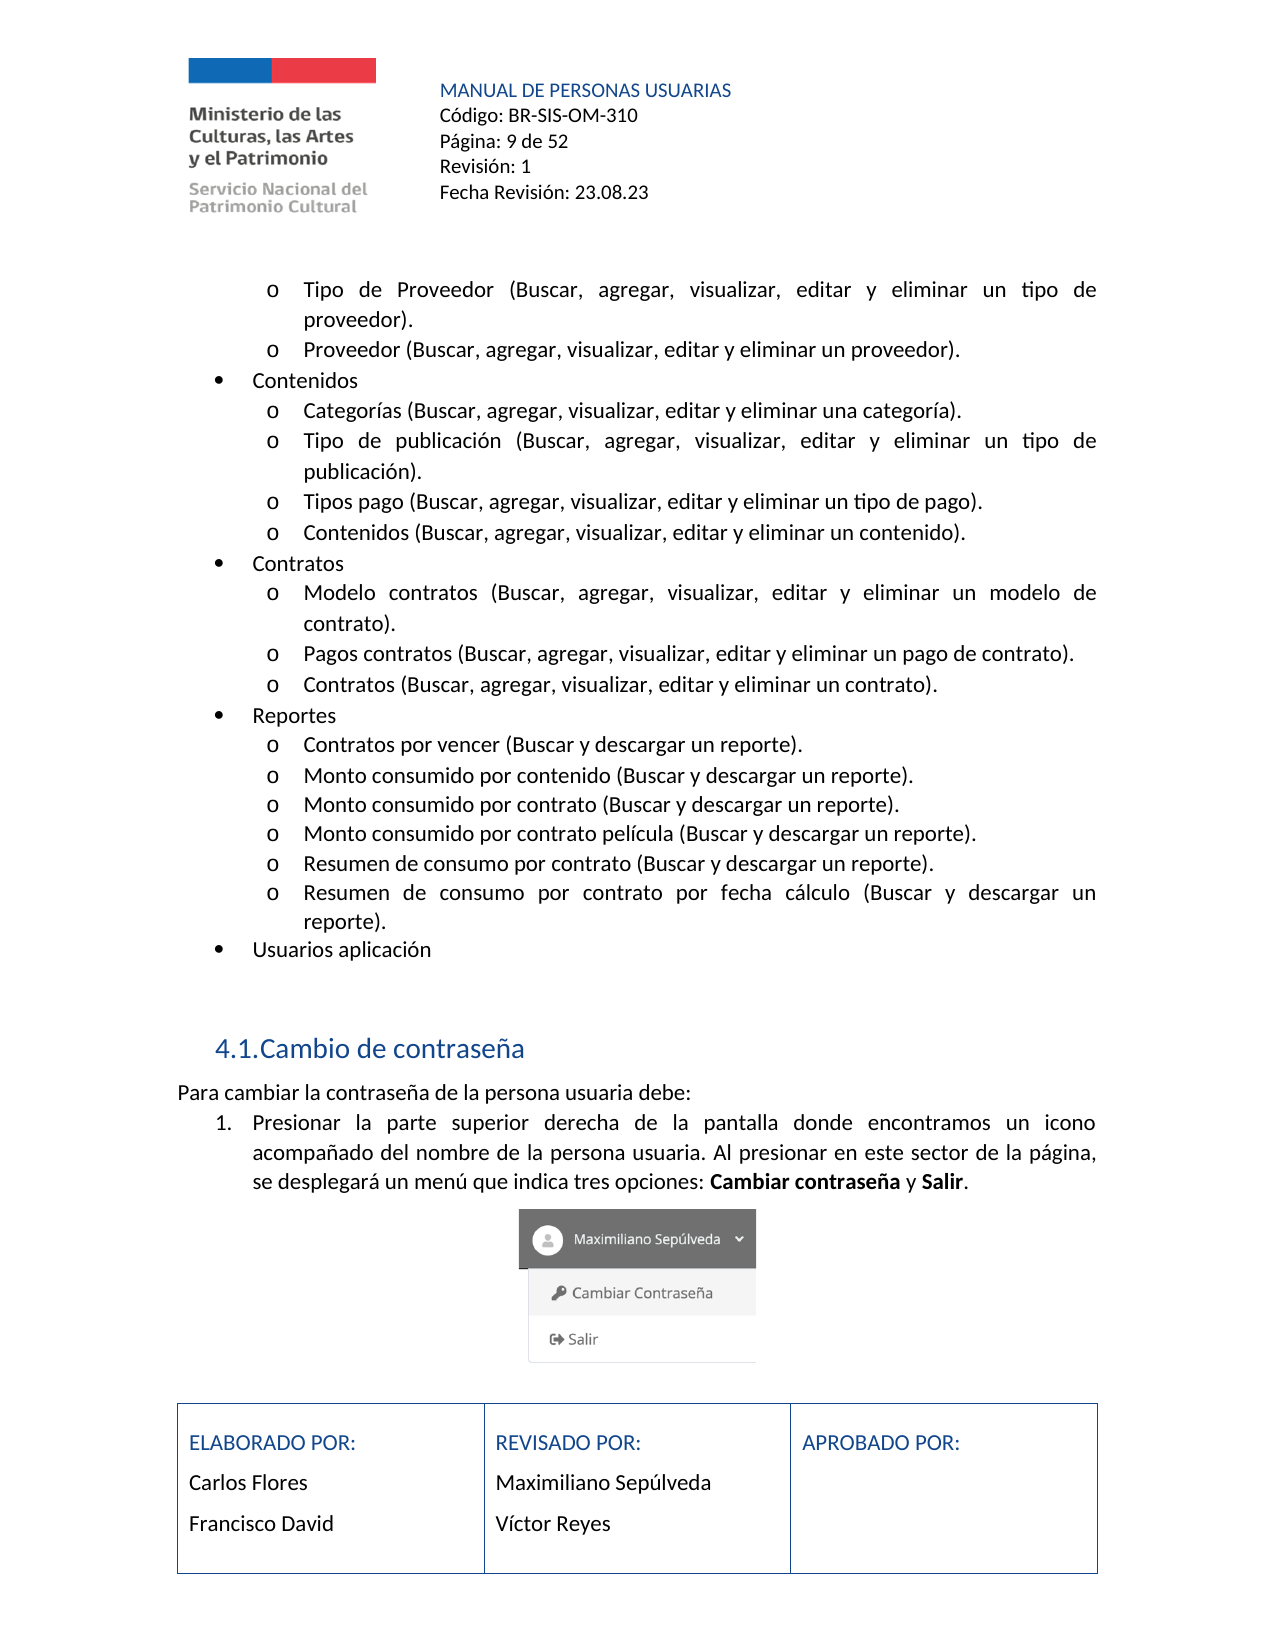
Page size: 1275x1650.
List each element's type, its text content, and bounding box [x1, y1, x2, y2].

text Para cambiar la contraseña de la persona usuaria debe: [177, 1078, 1098, 1106]
list Monto consumido por contrato (Buscar y descargar un reporte). [266, 790, 1098, 819]
list Contratos [215, 549, 1098, 577]
picture [188, 58, 376, 223]
list Resumen de consumo por contrato (Buscar y descargar un reporte). [266, 849, 1098, 878]
list Tipo de publicación (Buscar, agregar, visualizar, editar y eliminar un tipo de publicación). [266, 427, 1098, 486]
list Categorías (Buscar, agregar, visualizar, editar y eliminar una categoría). [266, 396, 1098, 425]
list Tipos pago (Buscar, agregar, visualizar, editar y eliminar un tipo de pago). [266, 487, 1098, 516]
subtitle Cambio de contraseña [215, 1030, 1098, 1066]
list Monto consumido por contenido (Buscar y descargar un reporte). [266, 761, 1098, 790]
list Monto consumido por contrato película (Buscar y descargar un reporte). [266, 819, 1098, 849]
list Contratos por vencer (Buscar y descargar un reporte). [266, 730, 1098, 759]
picture [518, 1209, 757, 1364]
list Modelo contratos (Buscar, agregar, visualizar, editar y eliminar un modelo de contrato). [266, 578, 1098, 637]
list Reportes [215, 701, 1098, 729]
list Contratos (Buscar, agregar, visualizar, editar y eliminar un contrato). [266, 670, 1098, 699]
list Resumen de consumo por contrato por fecha cálculo (Buscar y descargar un reporte). [266, 878, 1098, 935]
list Pagos contratos (Buscar, agregar, visualizar, editar y eliminar un pago de contrato). [266, 639, 1098, 668]
list Tipo de Proveedor (Buscar, agregar, visualizar, editar y eliminar un tipo de proveedor). [266, 275, 1098, 334]
list Presionar la parte superior derecha de la pantalla donde encontramos un icono acompañado del nombre de la persona usuaria. Al presionar en este sector de la página, se desplegará un menú que indica tres opciones: Cambiar contraseña y Salir. [215, 1108, 1098, 1196]
list Contenidos (Buscar, agregar, visualizar, editar y eliminar un contenido). [266, 518, 1098, 547]
list Usuarios aplicación [215, 935, 1098, 963]
list Proveedor (Buscar, agregar, visualizar, editar y eliminar un proveedor). [266, 335, 1098, 364]
list Contenidos [215, 366, 1098, 394]
